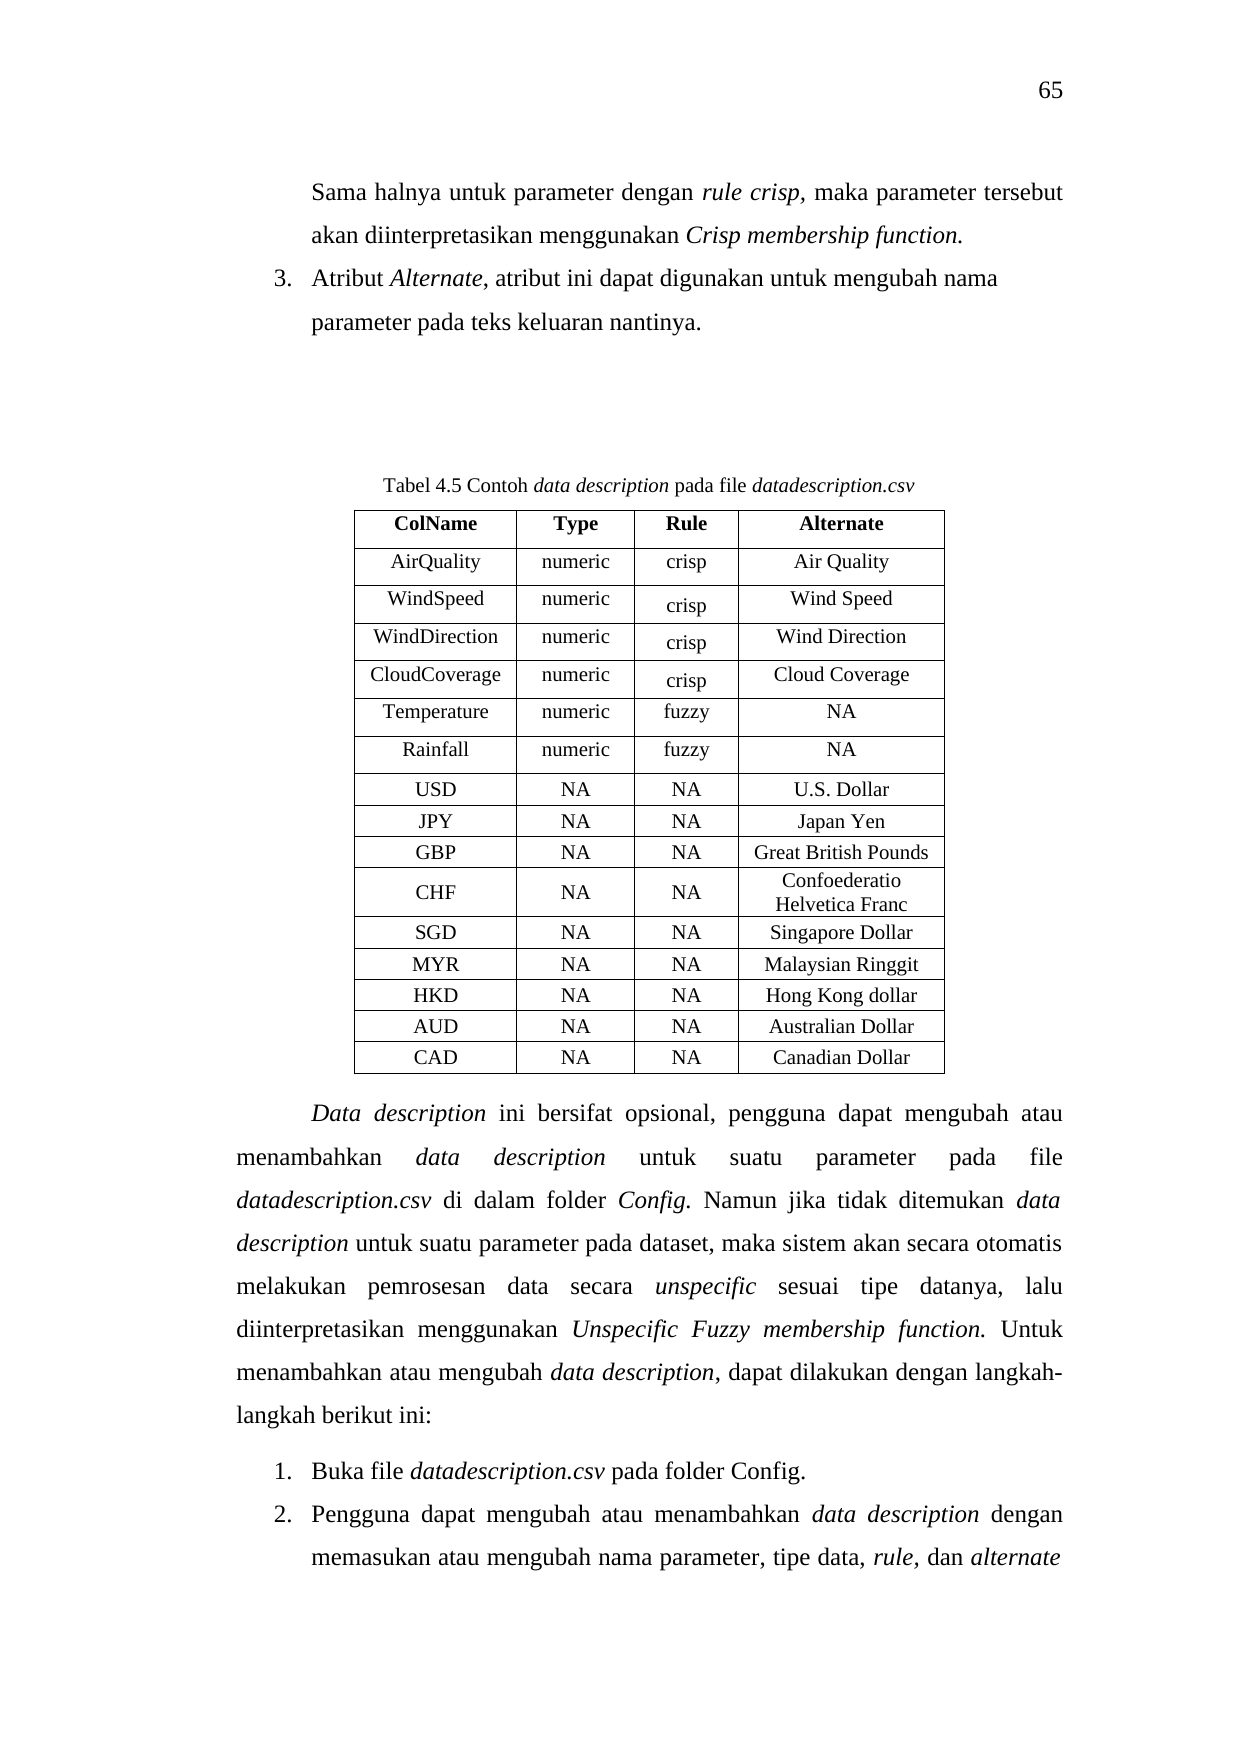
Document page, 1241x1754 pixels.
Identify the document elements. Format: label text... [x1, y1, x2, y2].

table_cell NA [635, 1042, 738, 1072]
table_header Alternate [739, 511, 944, 548]
table_header Rule [635, 511, 738, 548]
text Data description ini bersifat opsional, pengguna dapat mengubah atau menambahkan data description untuk suatu parameter pada file datadescription.csv di dalam folder Config. Namun jika tidak ditemukan data description untuk suatu parameter pada dataset, maka sistem akan secara otomatis melakukan pemrosesan data secara unspecific sesuai tipe datanya, lalu diinterpretasikan menggunakan Unspecific Fuzzy membership function. Untuk menambahkan atau mengubah data description, dapat dilakukan dengan langkah-langkah berikut ini: [236, 1098, 1063, 1429]
table_cell NA [635, 949, 738, 979]
table_cell NA [635, 917, 738, 947]
table_cell AirQuality [355, 549, 516, 585]
table_cell NA [517, 980, 634, 1010]
table_cell SGD [355, 917, 516, 947]
table_cell NA [635, 980, 738, 1010]
table_cell Malaysian Ringgit [739, 949, 944, 979]
table_cell Confoederatio Helvetica Franc [739, 868, 944, 916]
table_cell NA [635, 837, 738, 867]
table_cell Wind Direction [739, 624, 944, 660]
table_cell crisp [635, 624, 738, 660]
table_cell NA [739, 737, 944, 773]
table_cell numeric [517, 699, 634, 736]
table_cell USD [355, 774, 516, 804]
table_cell fuzzy [635, 737, 738, 773]
table_cell numeric [517, 661, 634, 698]
table_cell NA [635, 774, 738, 804]
table_cell Great British Pounds [739, 837, 944, 867]
table_cell crisp [635, 549, 738, 585]
list Buka file datadescription.csv pada folder Config. [274, 1456, 1063, 1485]
table_cell NA [517, 1011, 634, 1041]
table_cell MYR [355, 949, 516, 979]
table_cell Cloud Coverage [739, 661, 944, 698]
table_cell Japan Yen [739, 806, 944, 836]
table_cell NA [517, 917, 634, 947]
table_header Type [517, 511, 634, 548]
table_cell Wind Speed [739, 586, 944, 623]
table_cell GBP [355, 837, 516, 867]
table_cell NA [635, 1011, 738, 1041]
table_cell CAD [355, 1042, 516, 1072]
table_cell numeric [517, 586, 634, 623]
table_cell NA [635, 806, 738, 836]
list Atribut Alternate, atribut ini dapat digunakan untuk mengubah nama parameter pada teks keluaran nantinya. [274, 263, 1063, 335]
table_cell WindSpeed [355, 586, 516, 623]
table_cell Canadian Dollar [739, 1042, 944, 1072]
table_cell CHF [355, 868, 516, 916]
table_cell NA [635, 868, 738, 916]
table_cell Australian Dollar [739, 1011, 944, 1041]
table_header ColName [355, 511, 516, 548]
table_cell Temperature [355, 699, 516, 736]
table_cell NA [739, 699, 944, 736]
table_cell Singapore Dollar [739, 917, 944, 947]
table_cell AUD [355, 1011, 516, 1041]
table_cell Rainfall [355, 737, 516, 773]
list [274, 177, 1063, 249]
table_cell NA [517, 774, 634, 804]
table_cell crisp [635, 586, 738, 623]
text Tabel 4.5 Contoh data description pada file datadescription.csv [236, 473, 1063, 497]
table_cell numeric [517, 737, 634, 773]
table_cell NA [517, 837, 634, 867]
table_cell fuzzy [635, 699, 738, 736]
table_cell NA [517, 868, 634, 916]
table_cell NA [517, 949, 634, 979]
table_cell CloudCoverage [355, 661, 516, 698]
table_cell numeric [517, 549, 634, 585]
table_cell JPY [355, 806, 516, 836]
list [274, 1499, 1063, 1571]
table_cell WindDirection [355, 624, 516, 660]
table_cell crisp [635, 661, 738, 698]
table_cell HKD [355, 980, 516, 1010]
table_cell U.S. Dollar [739, 774, 944, 804]
table_cell NA [517, 1042, 634, 1072]
table_cell Air Quality [739, 549, 944, 585]
table_cell Hong Kong dollar [739, 980, 944, 1010]
table_cell NA [517, 806, 634, 836]
table_cell numeric [517, 624, 634, 660]
